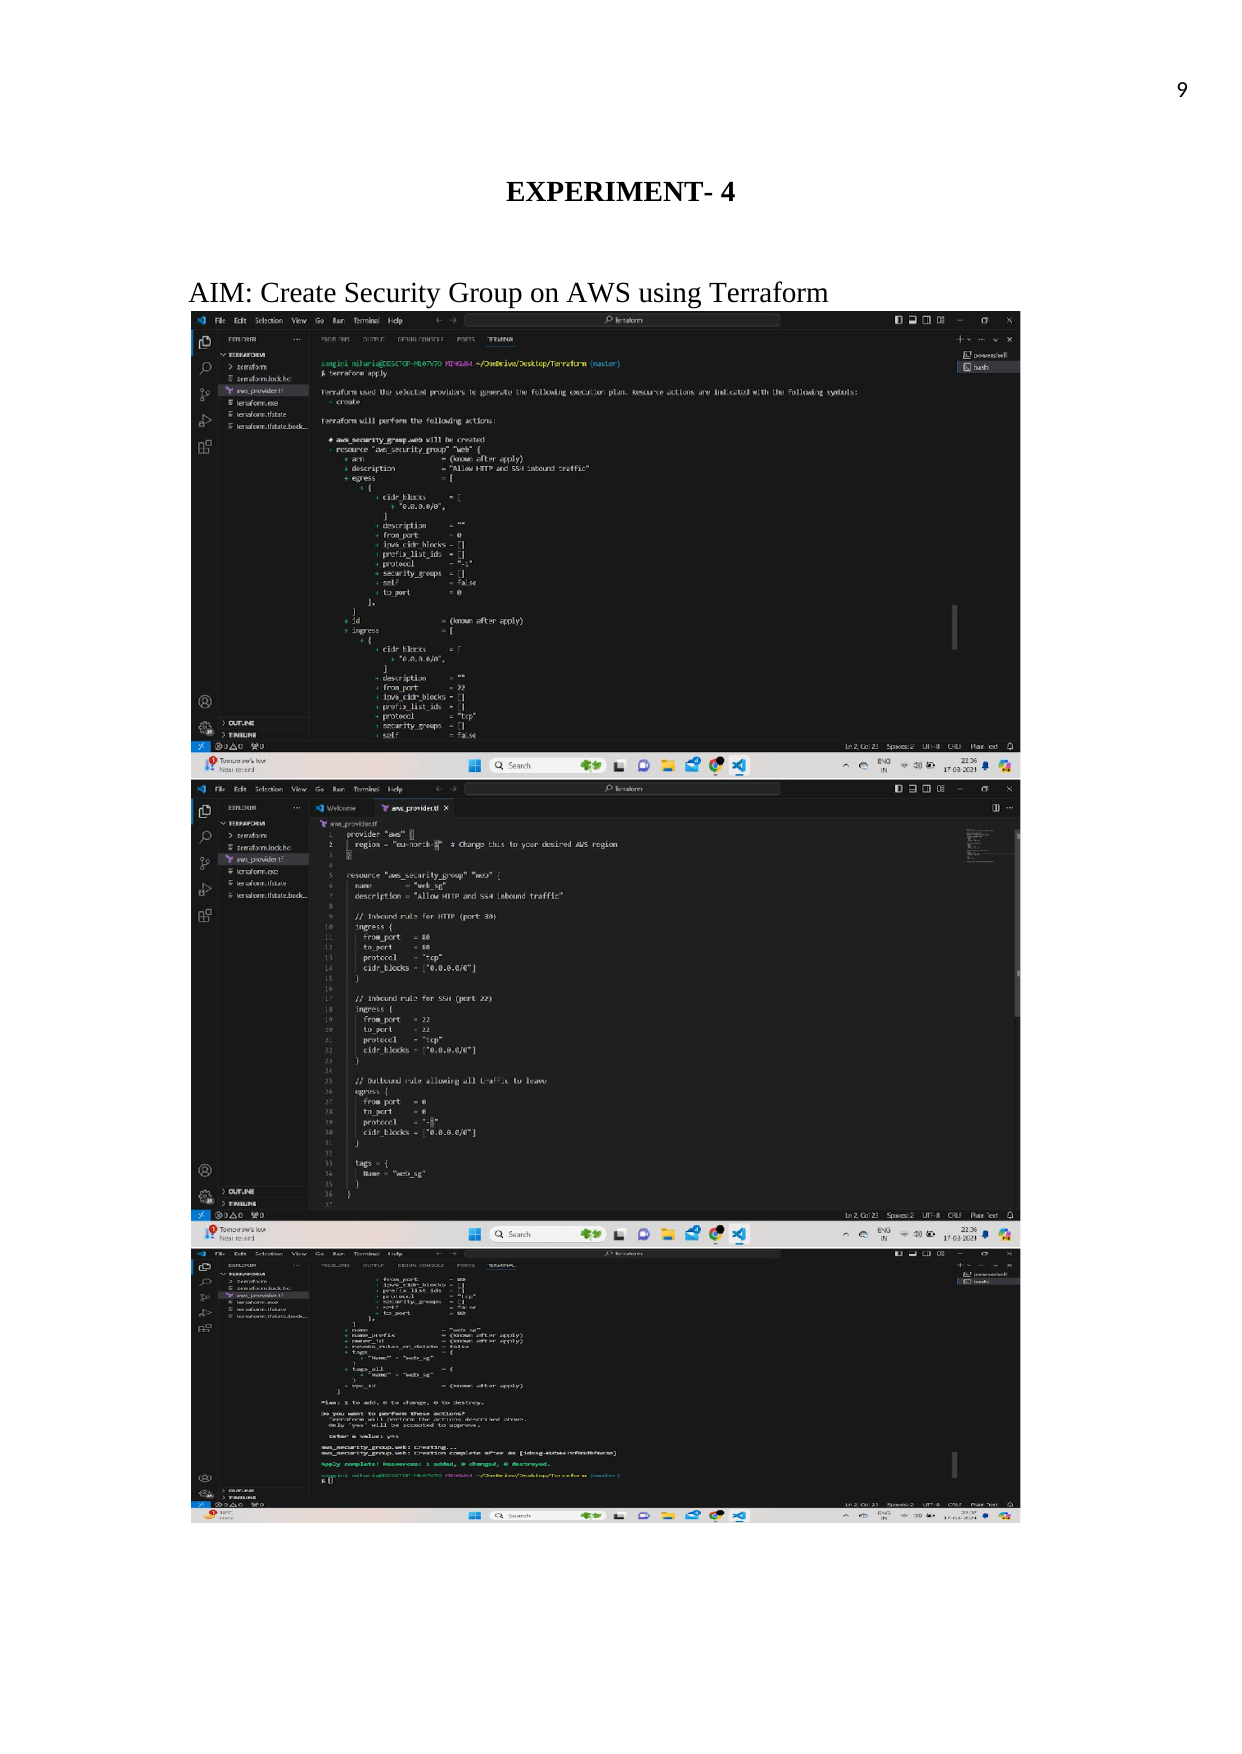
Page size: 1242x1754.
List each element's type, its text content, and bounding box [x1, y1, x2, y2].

picture [191, 311, 1021, 1523]
text AIM: Create Security Group on AWS using Terraform [188, 275, 1187, 309]
subtitle EXPERIMENT- 4 [419, 174, 822, 208]
